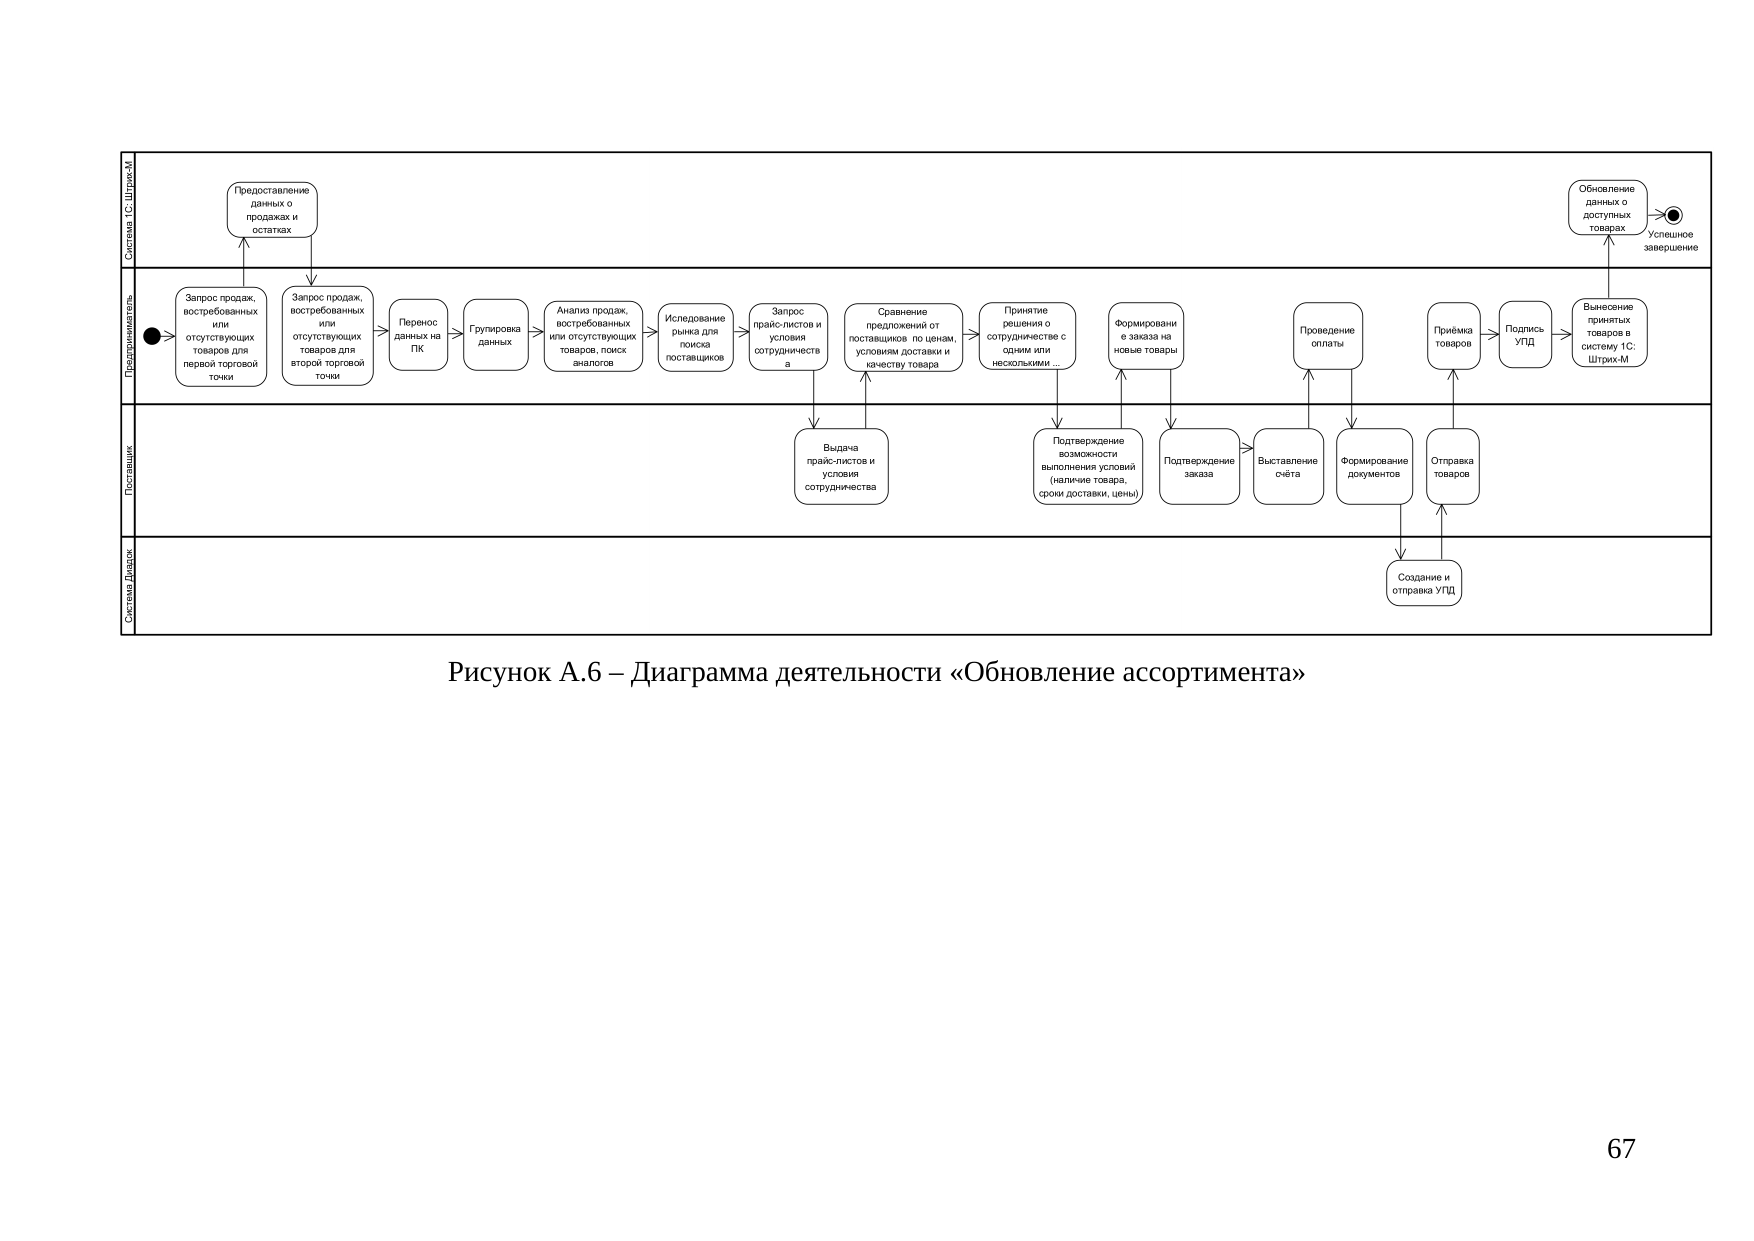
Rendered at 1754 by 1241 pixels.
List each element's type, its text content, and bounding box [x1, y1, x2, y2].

picture [118, 147, 1714, 638]
text Рисунок А.6 – Диаграмма деятельности «Обновление ассортимента» [118, 654, 1636, 688]
